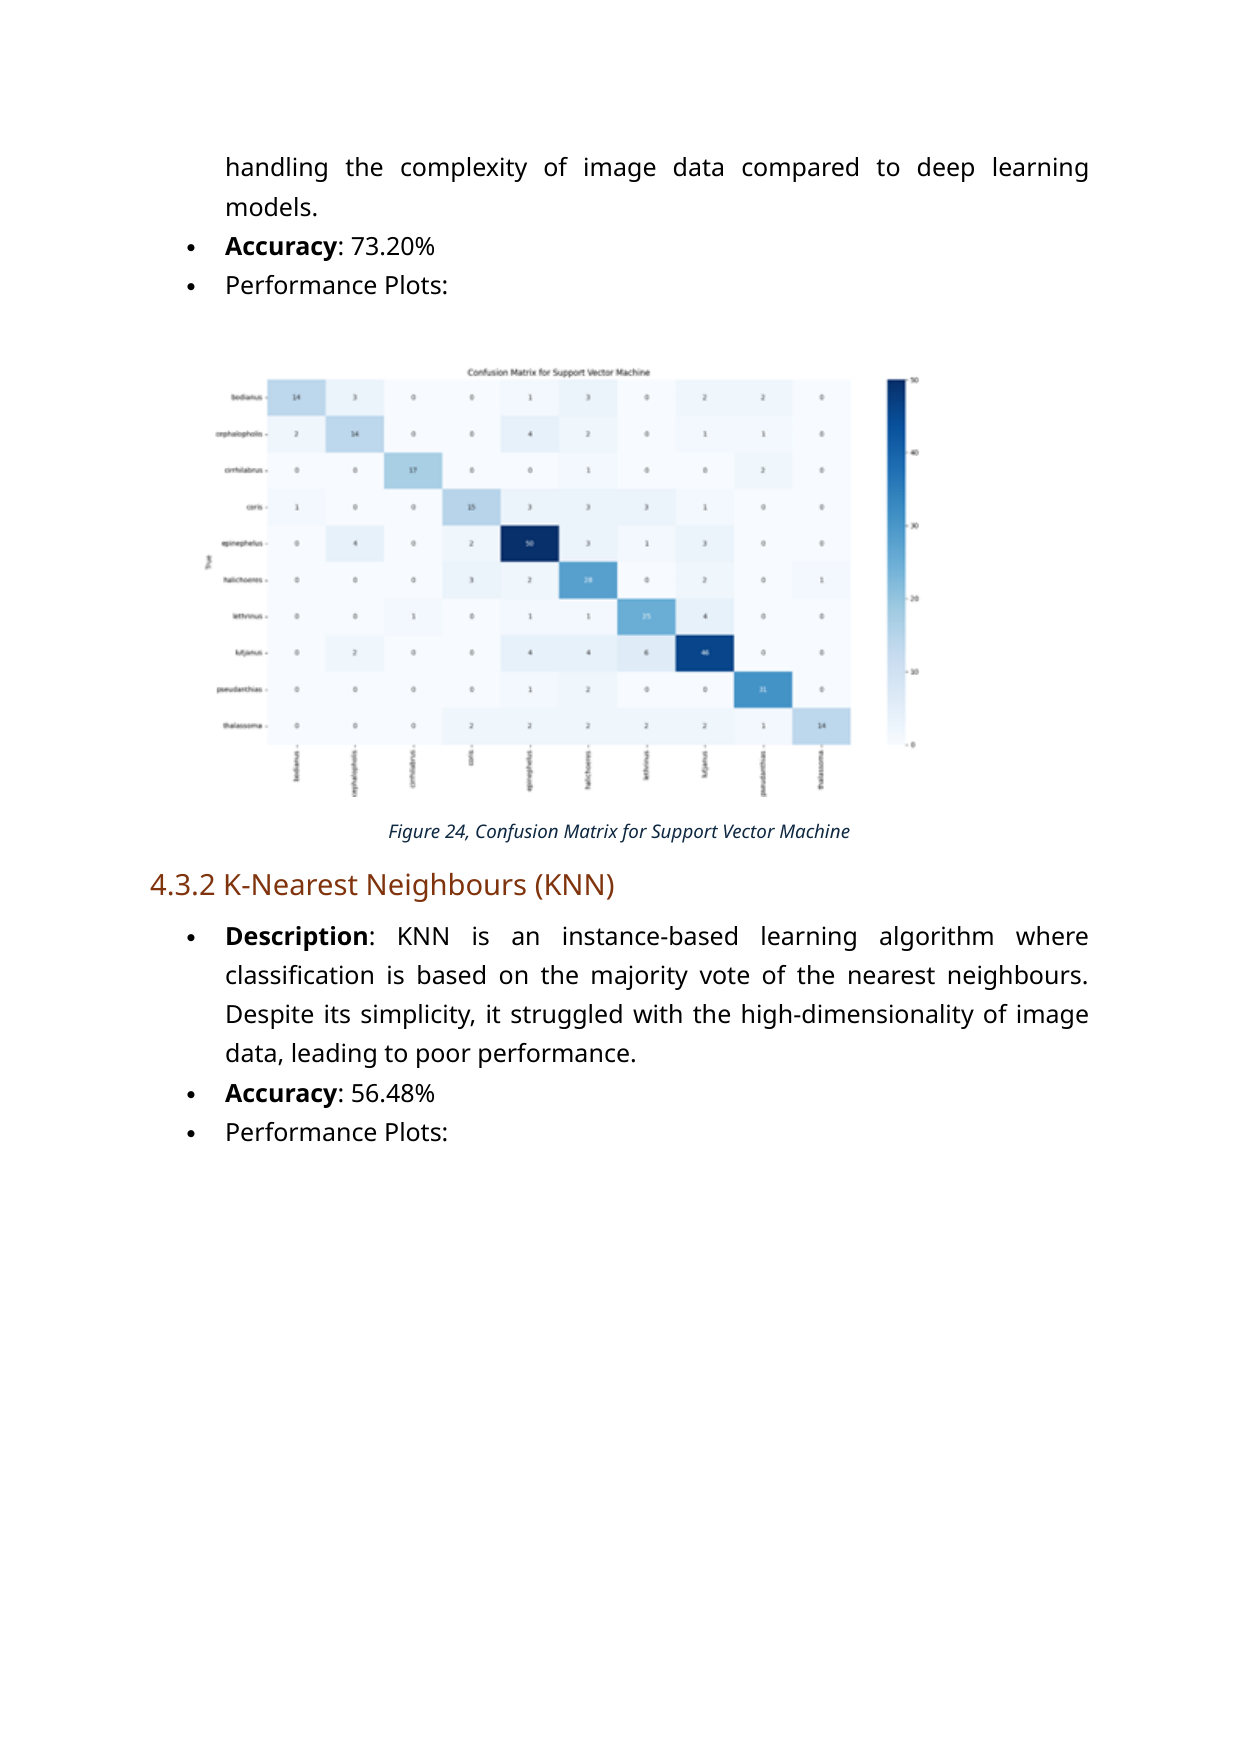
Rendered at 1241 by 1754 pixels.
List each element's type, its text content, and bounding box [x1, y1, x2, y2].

list Accuracy: 73.20% [187, 228, 1090, 262]
list Description: KNN is an instance-based learning algorithm where classification is based on the majority vote of the nearest neighbours. Despite its simplicity, it struggled with the high-dimensionality of image data, leading to poor performance. [187, 919, 1090, 1070]
subtitle 4.3.2 K-Nearest Neighbours (KNN) [150, 865, 1090, 904]
list Performance Plots: [187, 267, 1090, 302]
picture [150, 323, 1091, 797]
list Accuracy: 56.48% [187, 1075, 1090, 1109]
text Figure 24, Confusion Matrix for Support Vector Machine [150, 818, 1090, 844]
list Performance Plots: [187, 1114, 1090, 1148]
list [187, 150, 1090, 223]
